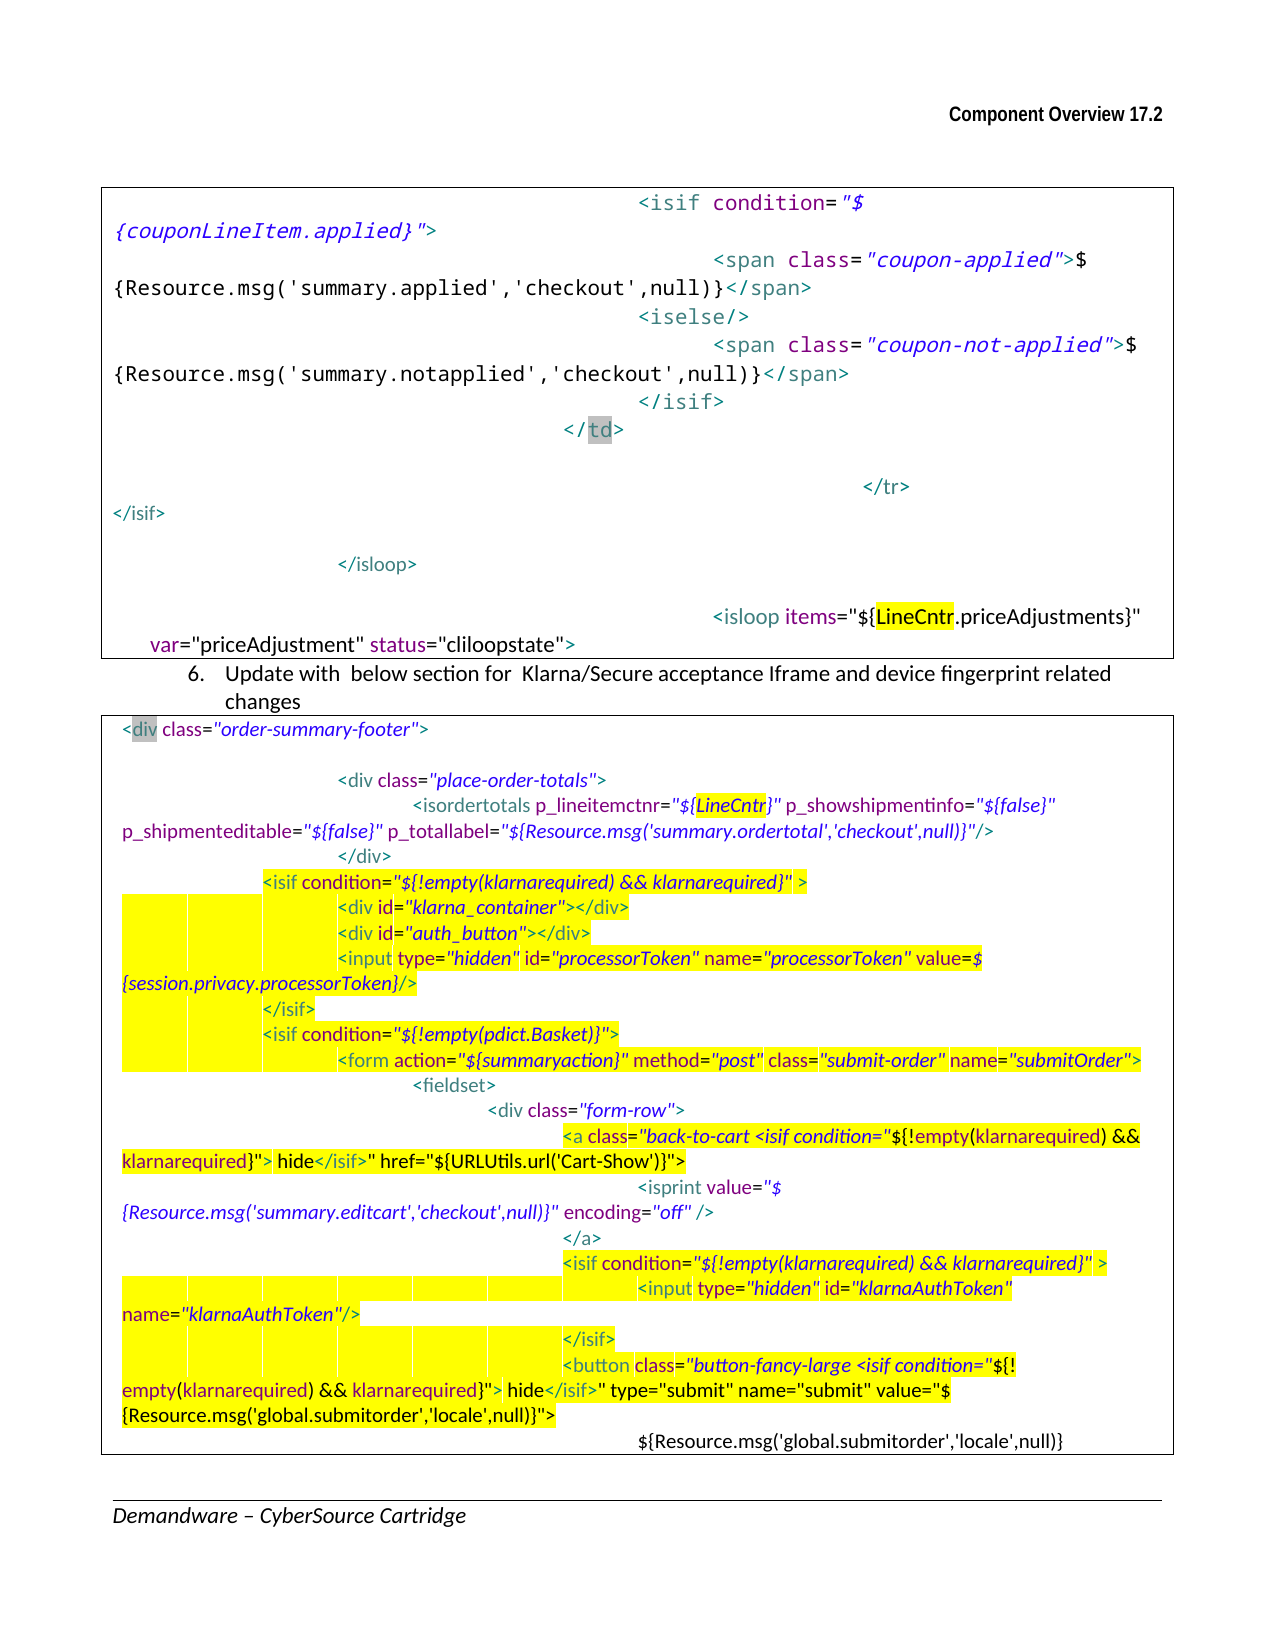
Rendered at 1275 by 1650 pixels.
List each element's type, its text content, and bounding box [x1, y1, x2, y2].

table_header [102, 188, 1173, 658]
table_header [102, 716, 1173, 1453]
list Update with below section for Klarna/Secure acceptance Iframe and device fingerprint related changes [187, 659, 1162, 715]
